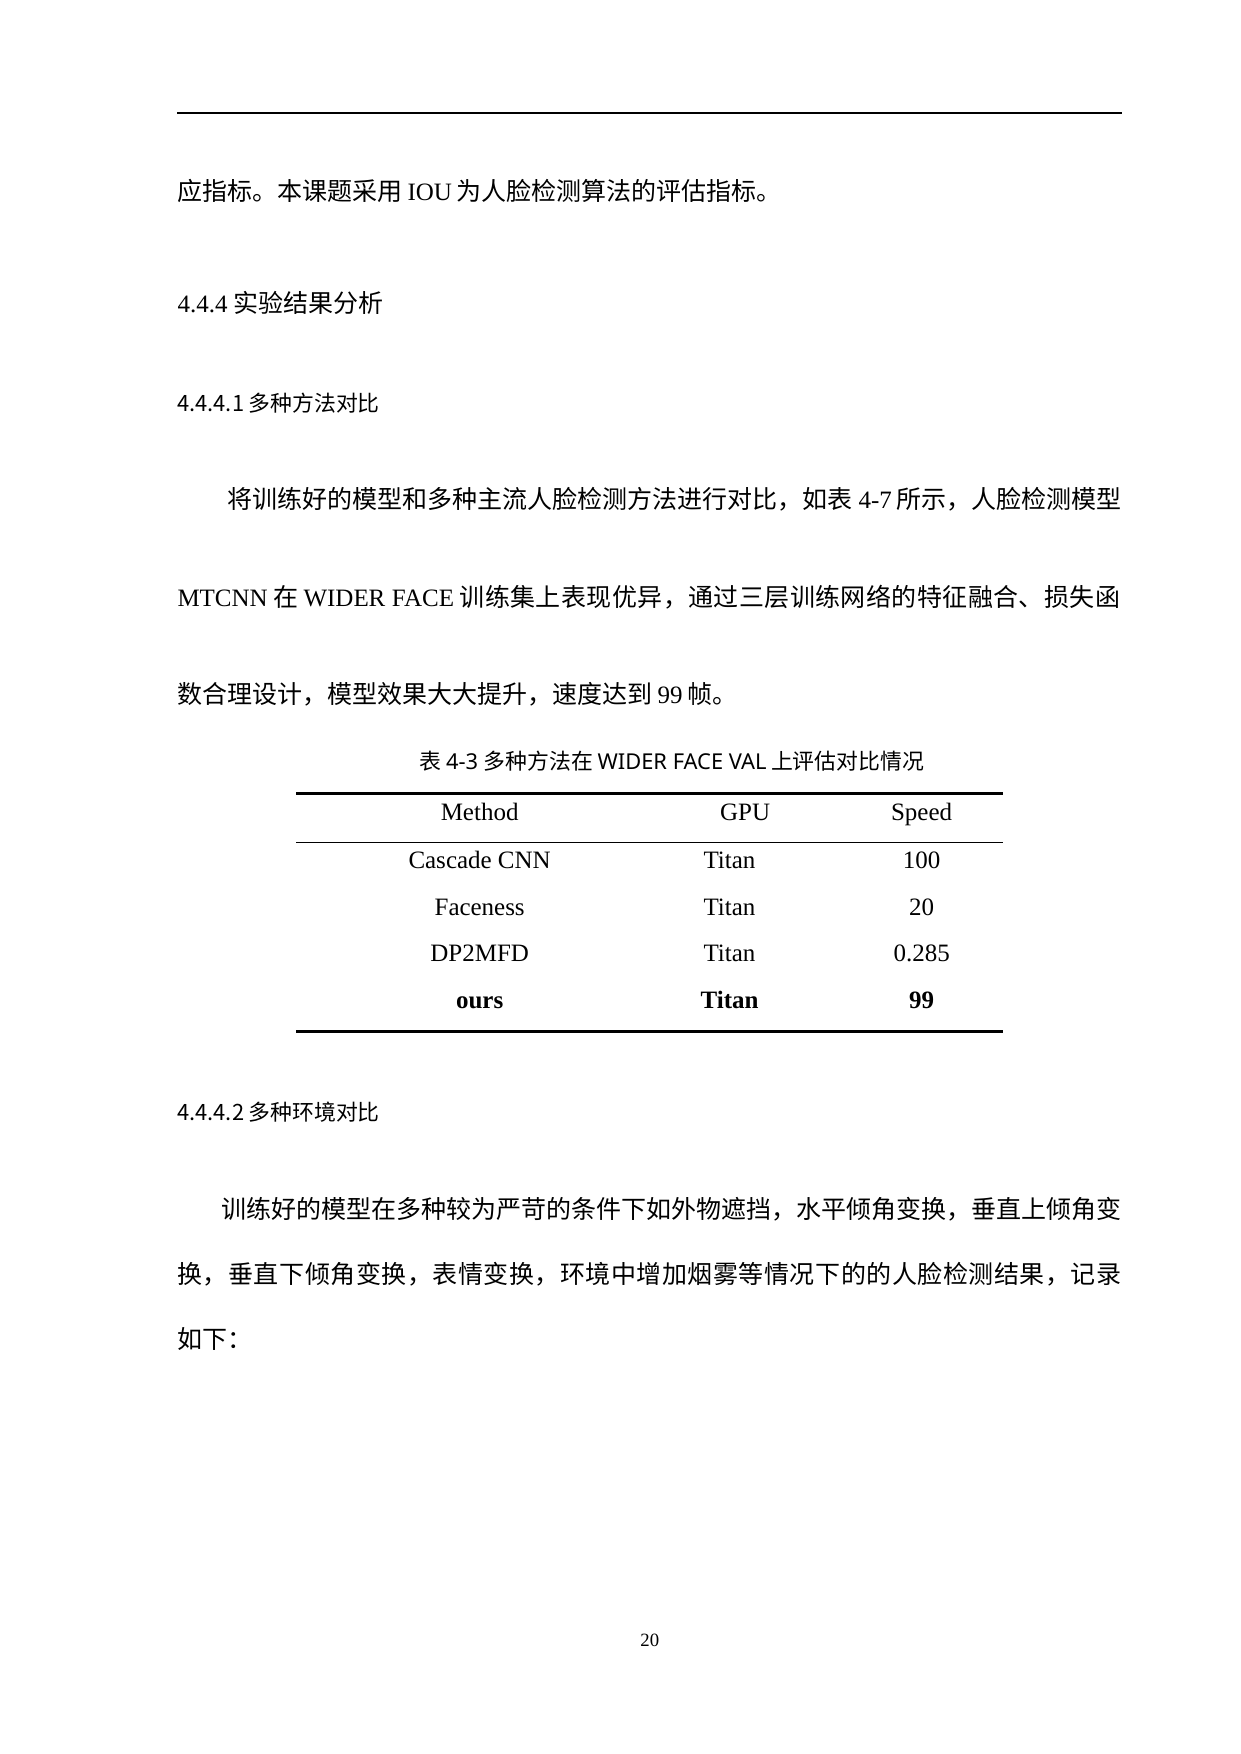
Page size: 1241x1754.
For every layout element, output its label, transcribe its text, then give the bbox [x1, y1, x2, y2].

table_cell DP2MFD [296, 937, 619, 983]
table_header Speed [796, 795, 1003, 842]
table_header Method [296, 795, 619, 842]
subtitle 4.4.4.1多种方法对比 [177, 385, 1122, 418]
table_cell Titan [619, 937, 796, 983]
table_cell Titan [619, 843, 796, 890]
table_cell Faceness [296, 890, 619, 937]
text 将训练好的模型和多种主流人脸检测方法进行对比，如表4-7所示，人脸检测模型MTCNN在WIDER FACE训练集上表现优异，通过三层训练网络的特征融合、损失函数合理设计，模型效果大大提升，速度达到99帧。 [177, 466, 1122, 726]
table_cell Titan [619, 983, 796, 1030]
table_cell Titan [619, 890, 796, 937]
table_cell 99 [796, 983, 1003, 1030]
text 表 4-3 多种方法在WIDER FACE VAL上评估对比情况 [177, 744, 1122, 776]
table_cell 0.285 [796, 937, 1003, 983]
table_cell ours [296, 983, 619, 1030]
text 训练好的模型在多种较为严苛的条件下如外物遮挡，水平倾角变换，垂直上倾角变换，垂直下倾角变换，表情变换，环境中增加烟雾等情况下的的人脸检测结果，记录如下： [177, 1175, 1122, 1370]
subtitle 4.4.4.2多种环境对比 [177, 1095, 1122, 1127]
table_cell Cascade CNN [296, 843, 619, 890]
table_cell 100 [796, 843, 1003, 890]
table_header GPU [619, 795, 796, 842]
subtitle 4.4.4 实验结果分析 [177, 269, 1122, 334]
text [177, 157, 1122, 222]
table_cell 20 [796, 890, 1003, 937]
